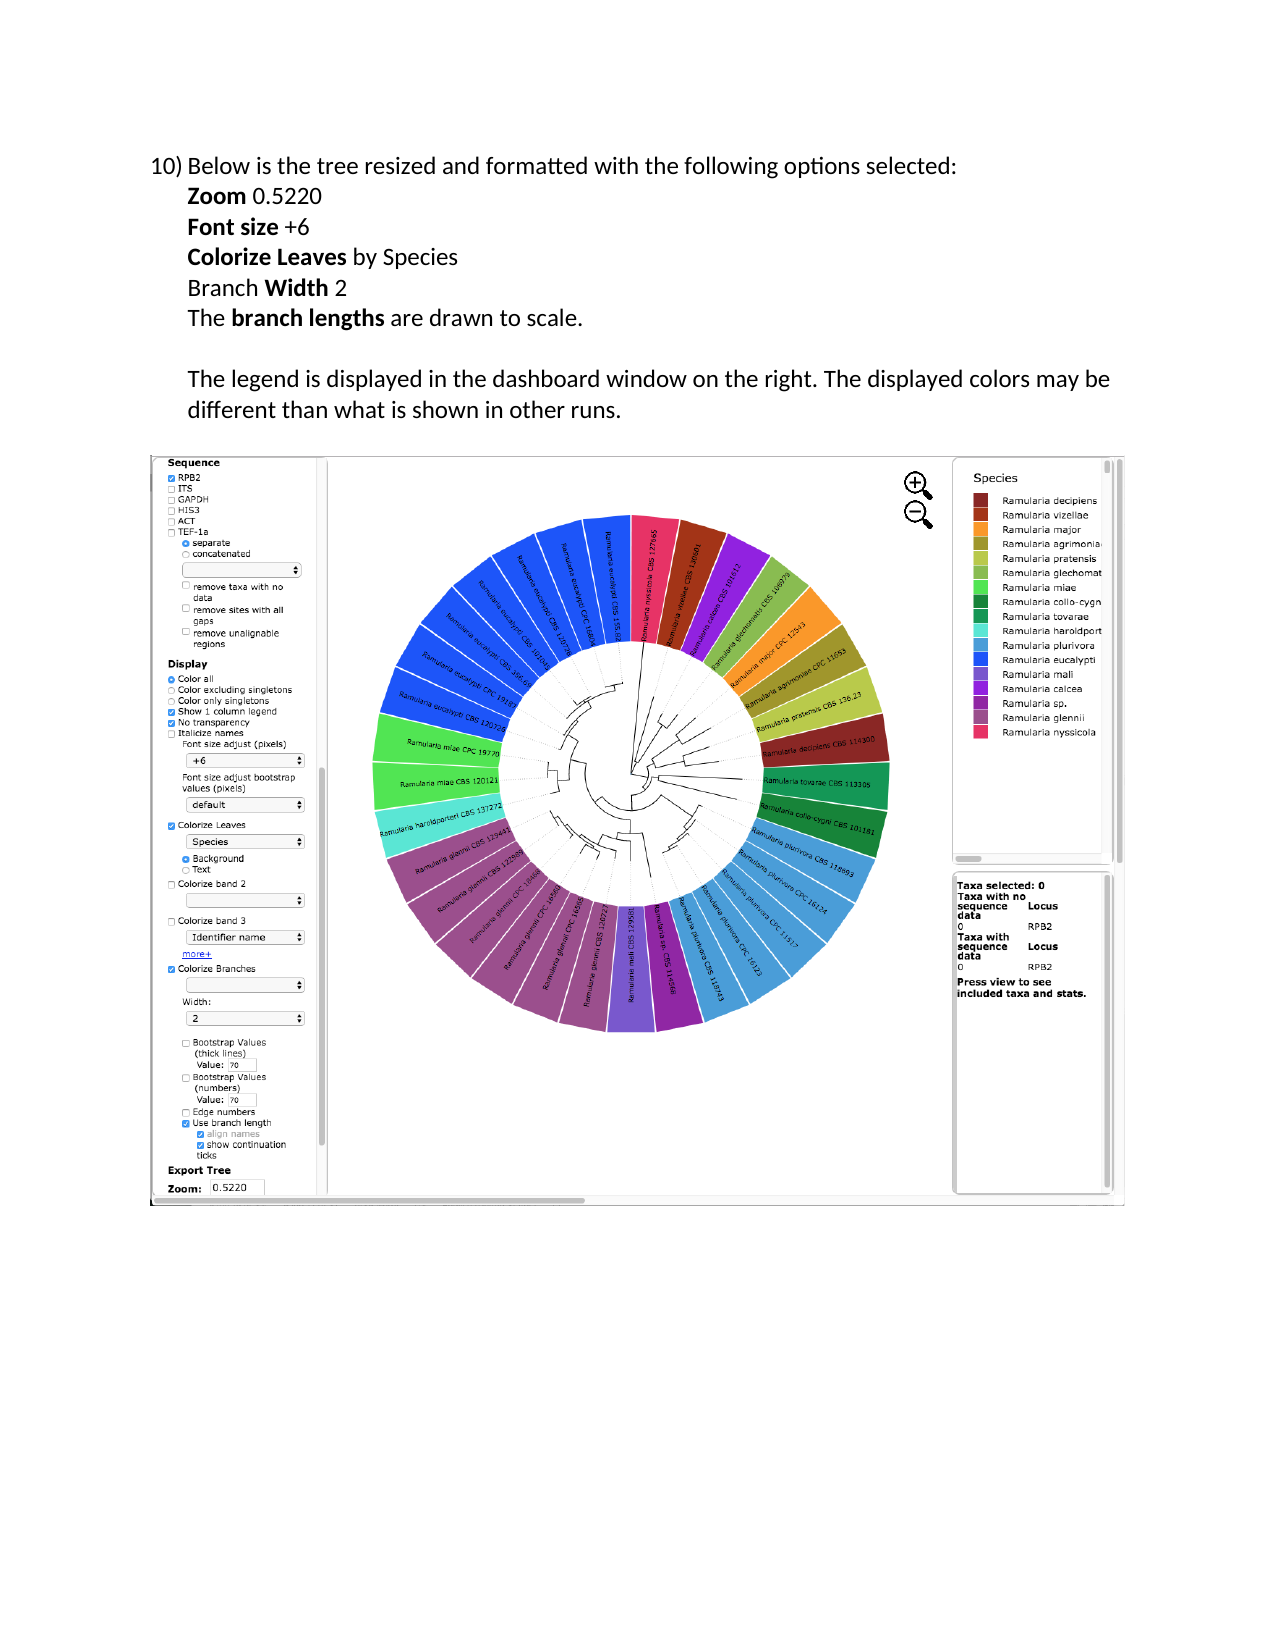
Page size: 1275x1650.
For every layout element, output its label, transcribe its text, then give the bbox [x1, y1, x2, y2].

text Branch Width 2 [187, 272, 1125, 303]
picture [150, 455, 1125, 1206]
text Zoom 0.5220 [187, 181, 1125, 211]
text Font size +6 [187, 211, 1125, 242]
text The legend is displayed in the dashboard window on the right. The displayed colors may be different than what is shown in other runs. [187, 364, 1125, 425]
text The branch lengths are drawn to scale. [187, 303, 1125, 333]
list Below is the tree resized and formatted with the following options selected: [150, 150, 1125, 181]
text Colorize Leaves by Species [187, 242, 1125, 272]
